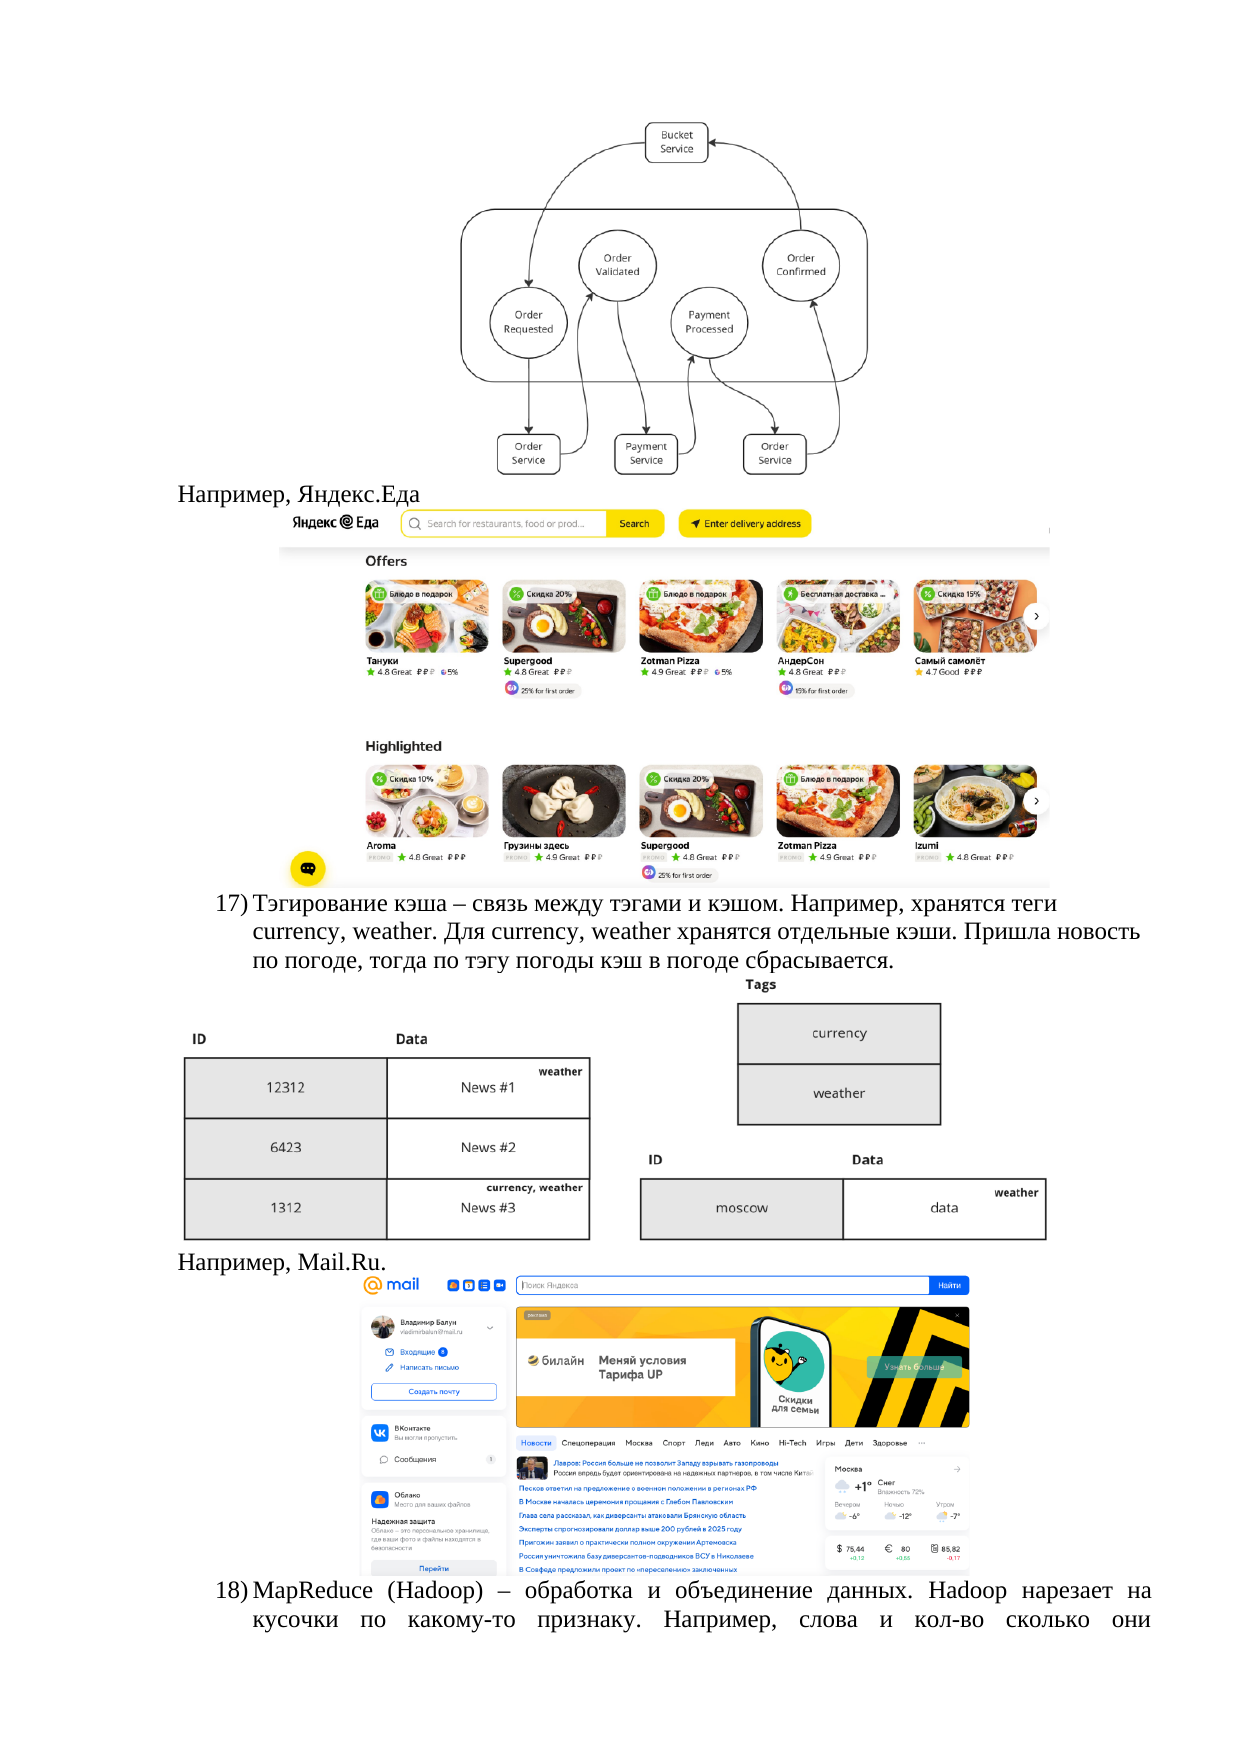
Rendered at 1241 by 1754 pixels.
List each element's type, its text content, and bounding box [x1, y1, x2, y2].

picture [177, 973, 1052, 1247]
text Например, Яндекс.Еда [177, 479, 1152, 508]
picture [458, 118, 871, 480]
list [215, 1575, 1152, 1633]
picture [279, 508, 1050, 888]
text Например, Mail.Ru. [177, 1247, 1152, 1275]
list Тэгирование кэша – связь между тэгами и кэшом. Например, хранятся теги currency, weather. Для currency, weather хранятся отдельные кэши. Пришла новость по погоде, тогда по тэгу погоды кэш в погоде сбрасывается. [215, 888, 1152, 974]
picture [359, 1275, 970, 1576]
